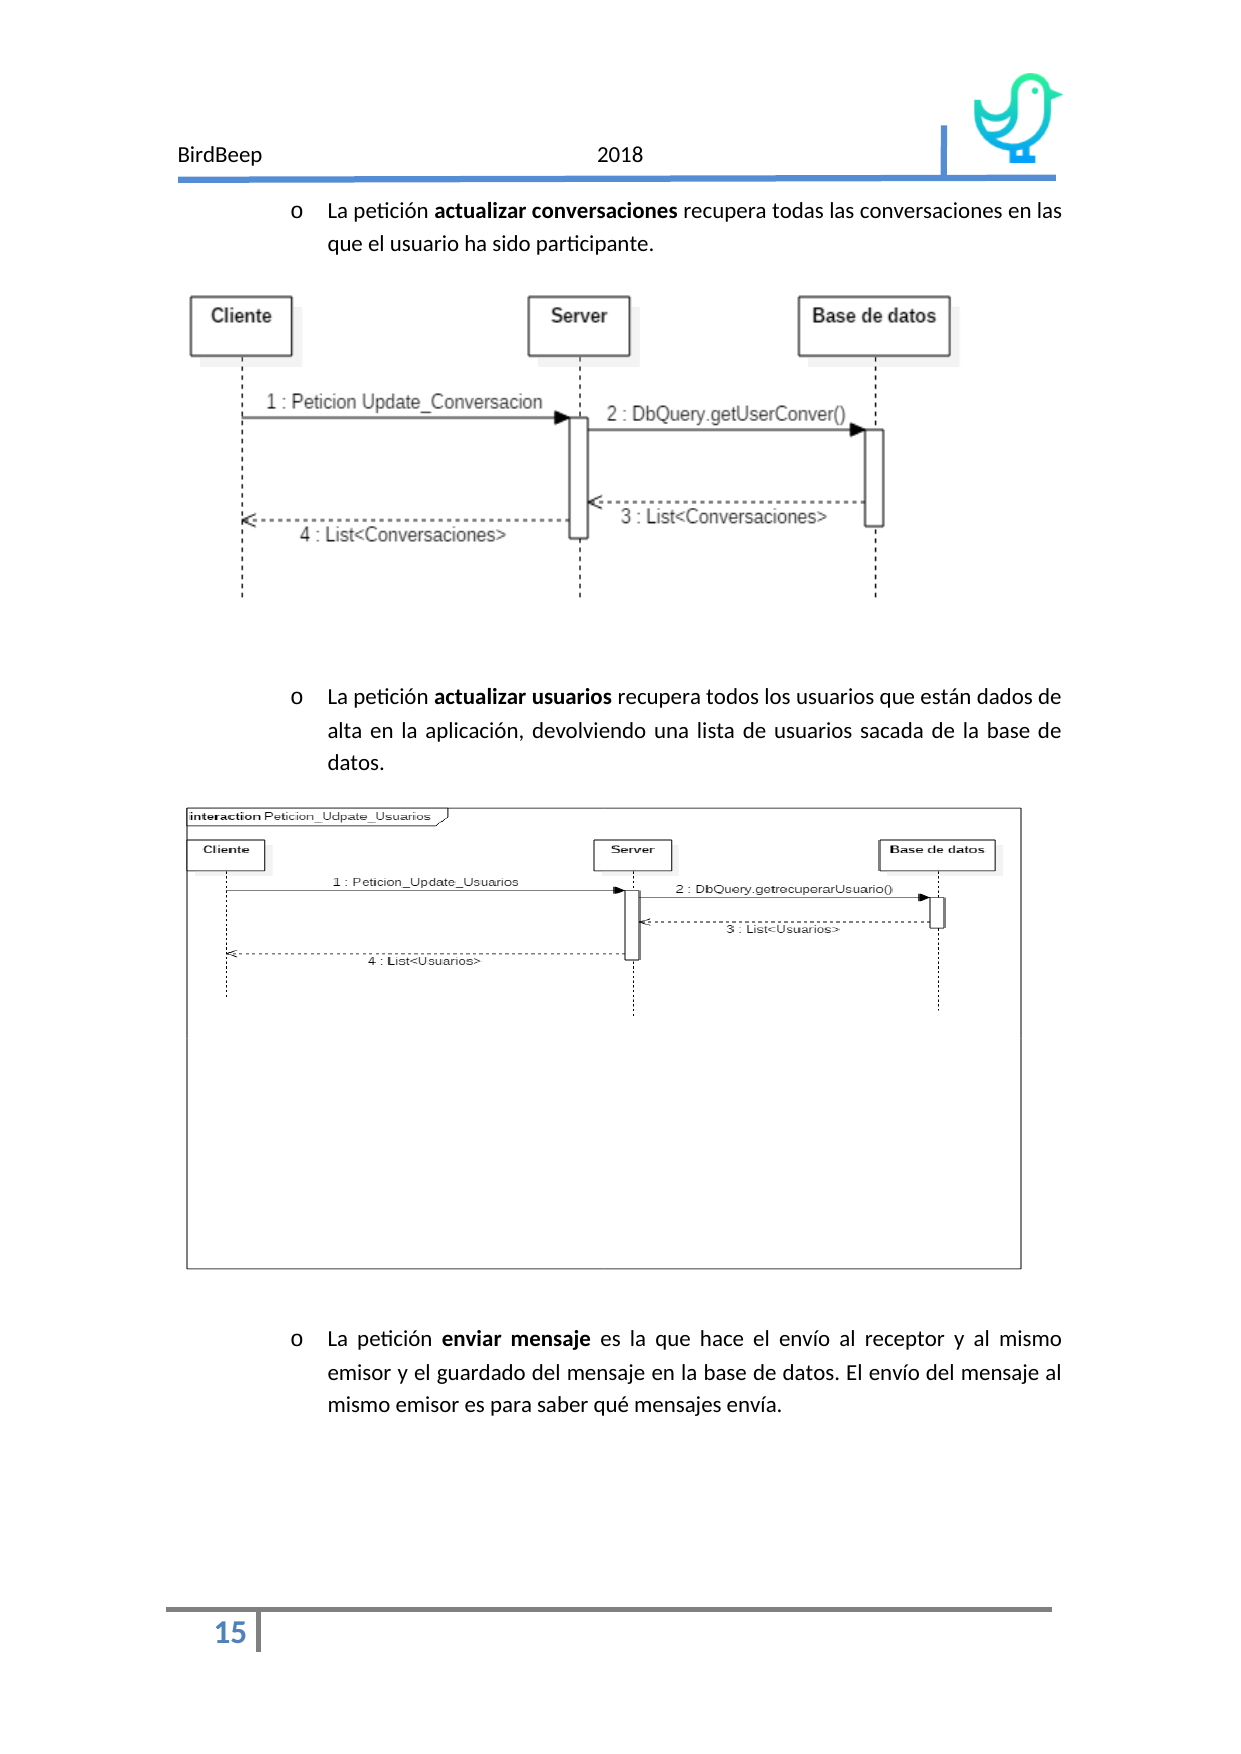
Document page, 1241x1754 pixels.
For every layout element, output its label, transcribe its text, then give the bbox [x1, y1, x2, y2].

list La petición enviar mensaje es la que hace el envío al receptor y al mismo emisor y el guardado del mensaje en la base de datos. El envío del mensaje al mismo emisor es para saber qué mensajes envía. [290, 1324, 1063, 1418]
picture [177, 801, 1065, 1300]
picture [974, 73, 1063, 163]
list La petición actualizar conversaciones recupera todas las conversaciones en las que el usuario ha sido participante. [290, 196, 1063, 257]
picture [177, 282, 1006, 658]
list La petición actualizar usuarios recupera todos los usuarios que están dados de alta en la aplicación, devolviendo una lista de usuarios sacada de la base de datos. [290, 682, 1063, 776]
